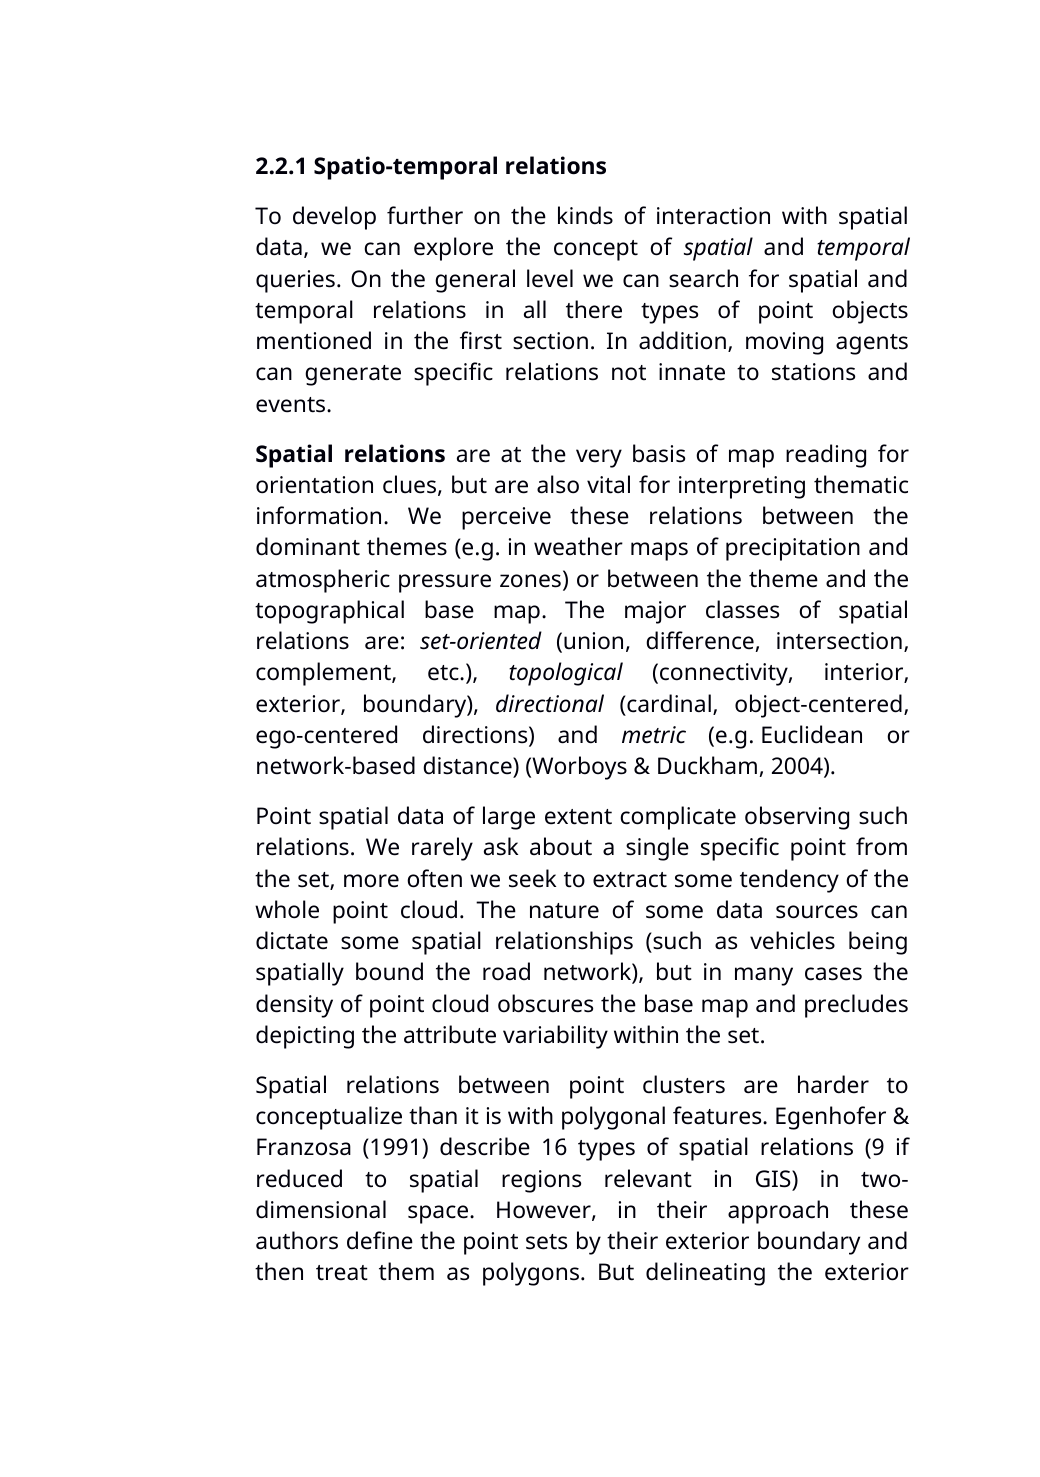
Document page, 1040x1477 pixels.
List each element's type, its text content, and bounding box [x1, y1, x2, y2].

text Point spatial data of large extent complicate observing such relations. We rarely ask about a single specific point from the set, more often we seek to extract some tendency of the whole point cloud. The nature of some data sources can dictate some spatial relationships (such as vehicles being spatially bound the road network), but in many cases the density of point cloud obscures the base map and precludes depicting the attribute variability within the set. [255, 800, 910, 1050]
subtitle 2.2.1 Spatio-temporal relations [255, 150, 910, 181]
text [255, 1069, 910, 1287]
text To develop further on the kinds of interaction with spatial data, we can explore the concept of spatial and temporal queries. On the general level we can search for spatial and temporal relations in all there types of point objects mentioned in the first section. In addition, moving agents can generate specific relations not innate to stations and events. [255, 200, 910, 419]
text Spatial relations are at the very basis of map reading for orientation clues, but are also vital for interpreting thematic information. We perceive these relations between the dominant themes (e.g. in weather maps of precipitation and atmospheric pressure zones) or between the theme and the topographical base map. The major classes of spatial relations are: set-oriented (union, difference, intersection, complement, etc.), topological (connectivity, interior, exterior, boundary), directional (cardinal, object-centered, ego-centered directions) and metric (e.g. Euclidean or network-based distance) (Worboys & Duckham, 2004). [255, 437, 910, 781]
